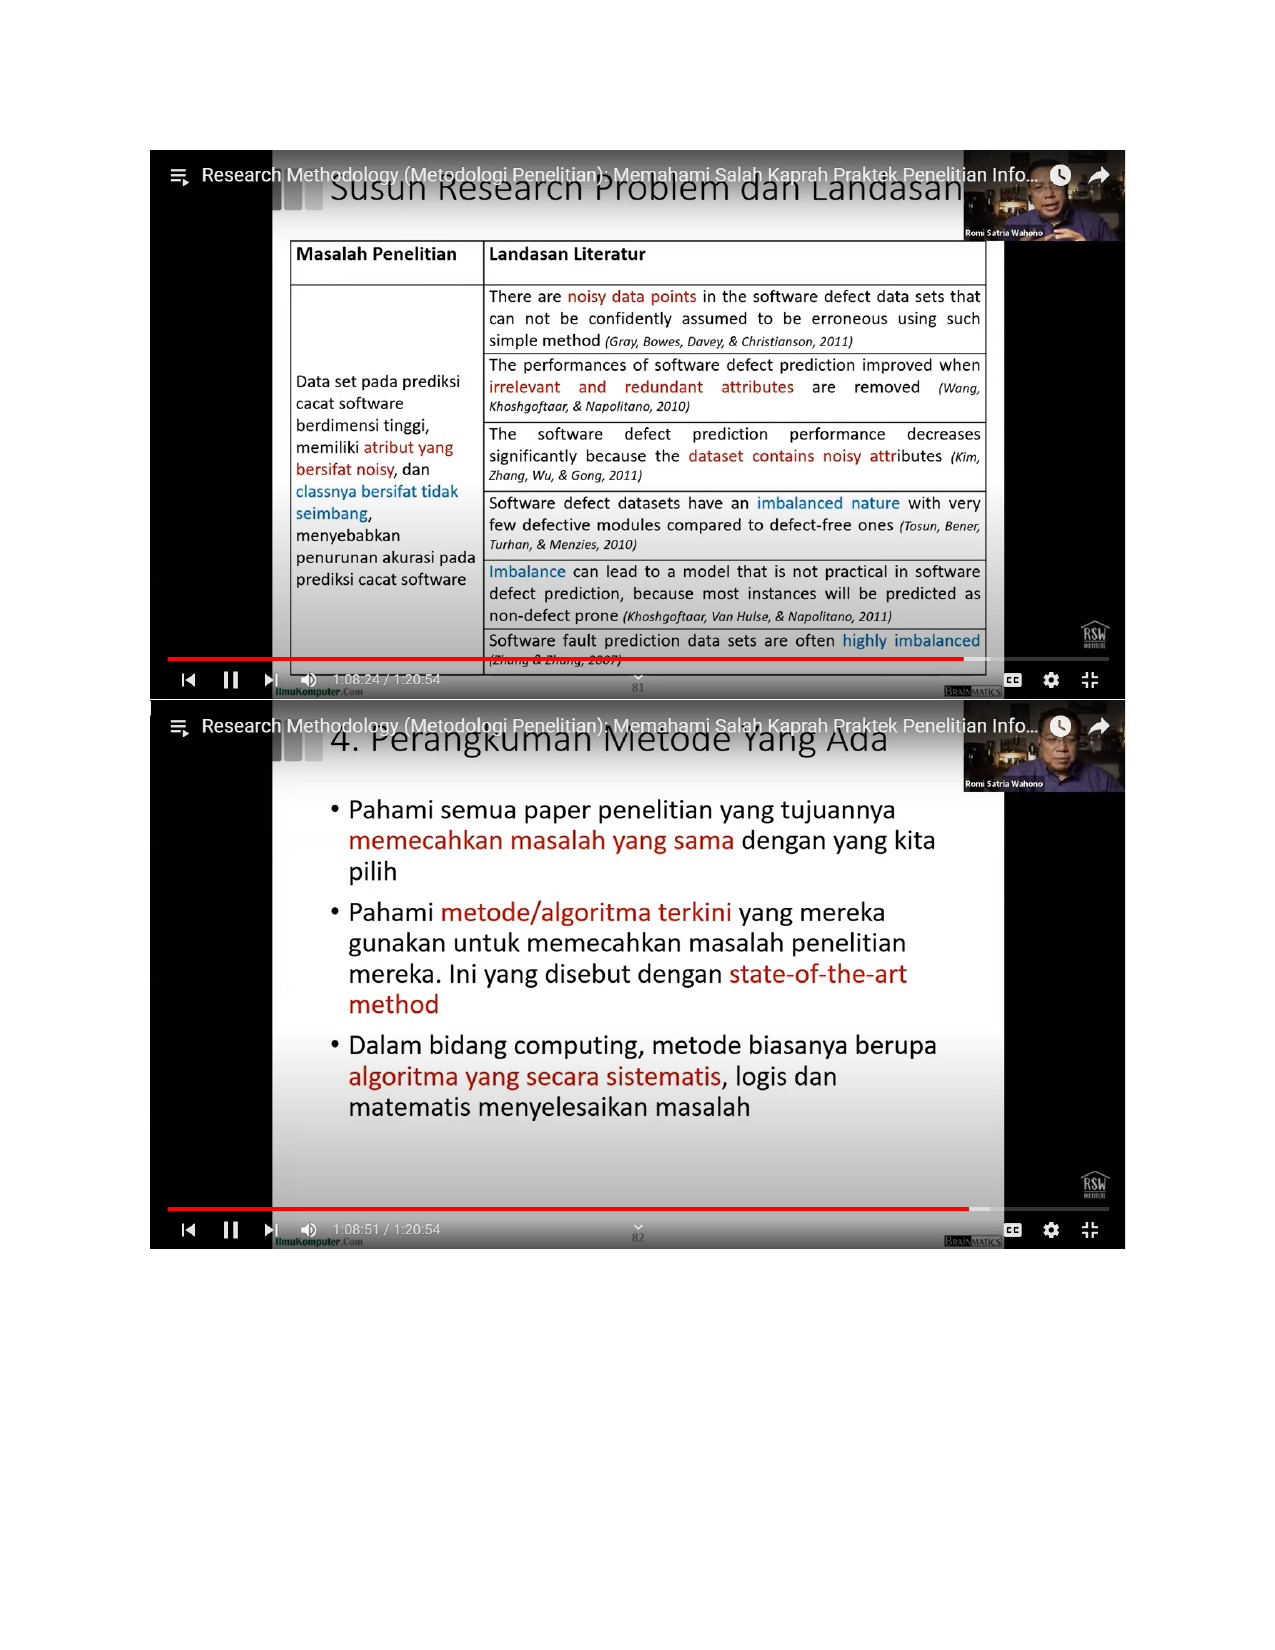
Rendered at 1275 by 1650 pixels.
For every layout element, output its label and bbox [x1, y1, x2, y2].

picture [150, 700, 1125, 1249]
picture [150, 150, 1125, 699]
